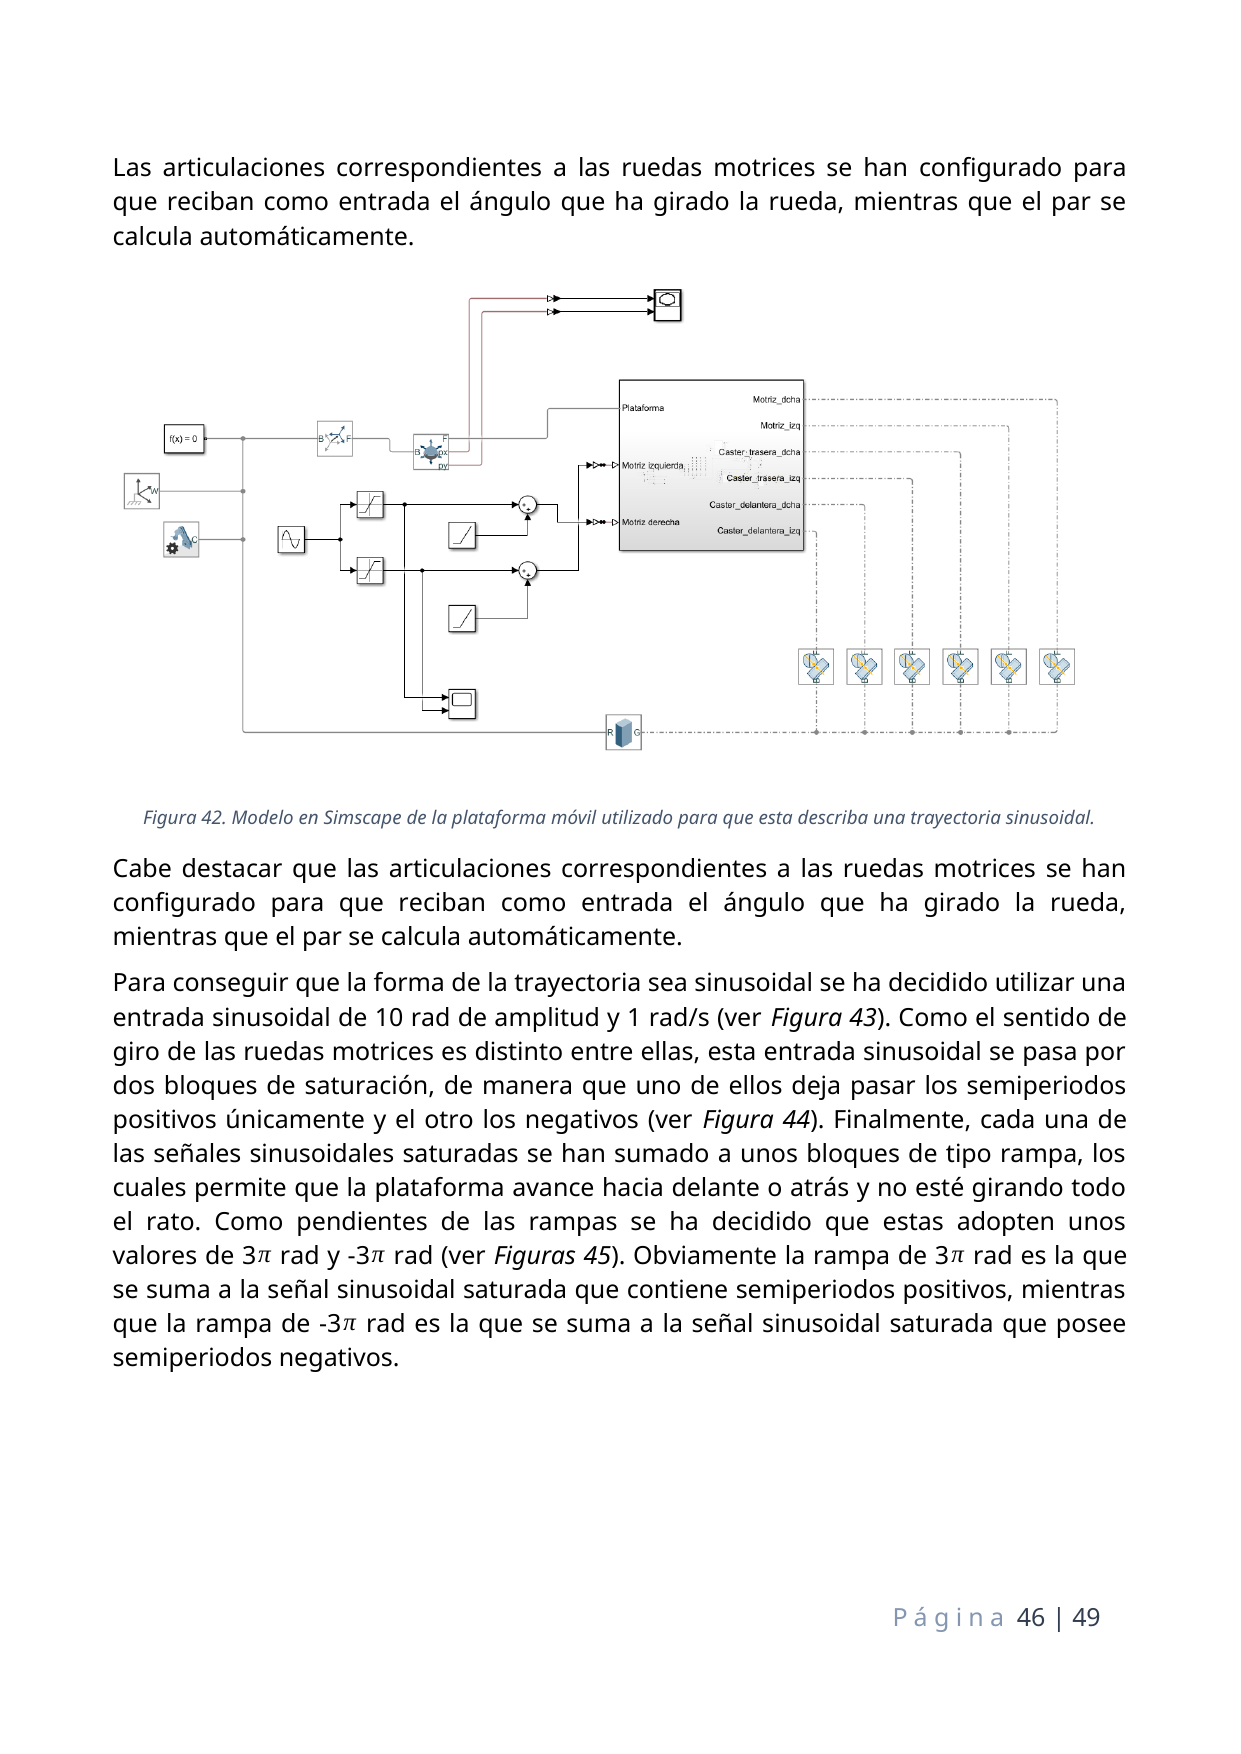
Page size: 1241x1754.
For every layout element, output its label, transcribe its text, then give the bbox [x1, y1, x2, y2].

text Las articulaciones correspondientes a las ruedas motrices se han configurado para que reciban como entrada el ángulo que ha girado la rueda, mientras que el par se calcula automáticamente. [112, 150, 1128, 252]
picture [112, 264, 1128, 792]
text Para conseguir que la forma de la trayectoria sea sinusoidal se ha decidido utilizar una entrada sinusoidal de 10 rad de amplitud y 1 rad/s (ver Figura 43). Como el sentido de giro de las ruedas motrices es distinto entre ellas, esta entrada sinusoidal se pasa por dos bloques de saturación, de manera que uno de ellos deja pasar los semiperiodos positivos únicamente y el otro los negativos (ver Figura 44). Finalmente, cada una de las señales sinusoidales saturadas se han sumado a unos bloques de tipo rampa, los cuales permite que la plataforma avance hacia delante o atrás y no esté girando todo el rato. Como pendientes de las rampas se ha decidido que estas adopten unos valores de 3 rad y -3 rad (ver Figuras 45). Obviamente la rampa de 3 rad es la que se suma a la señal sinusoidal saturada que contiene semiperiodos positivos, mientras que la rampa de -3 rad es la que se suma a la señal sinusoidal saturada que posee semiperiodos negativos. [112, 965, 1128, 1374]
text Cabe destacar que las articulaciones correspondientes a las ruedas motrices se han configurado para que reciban como entrada el ángulo que ha girado la rueda, mientras que el par se calcula automáticamente. [112, 850, 1128, 953]
